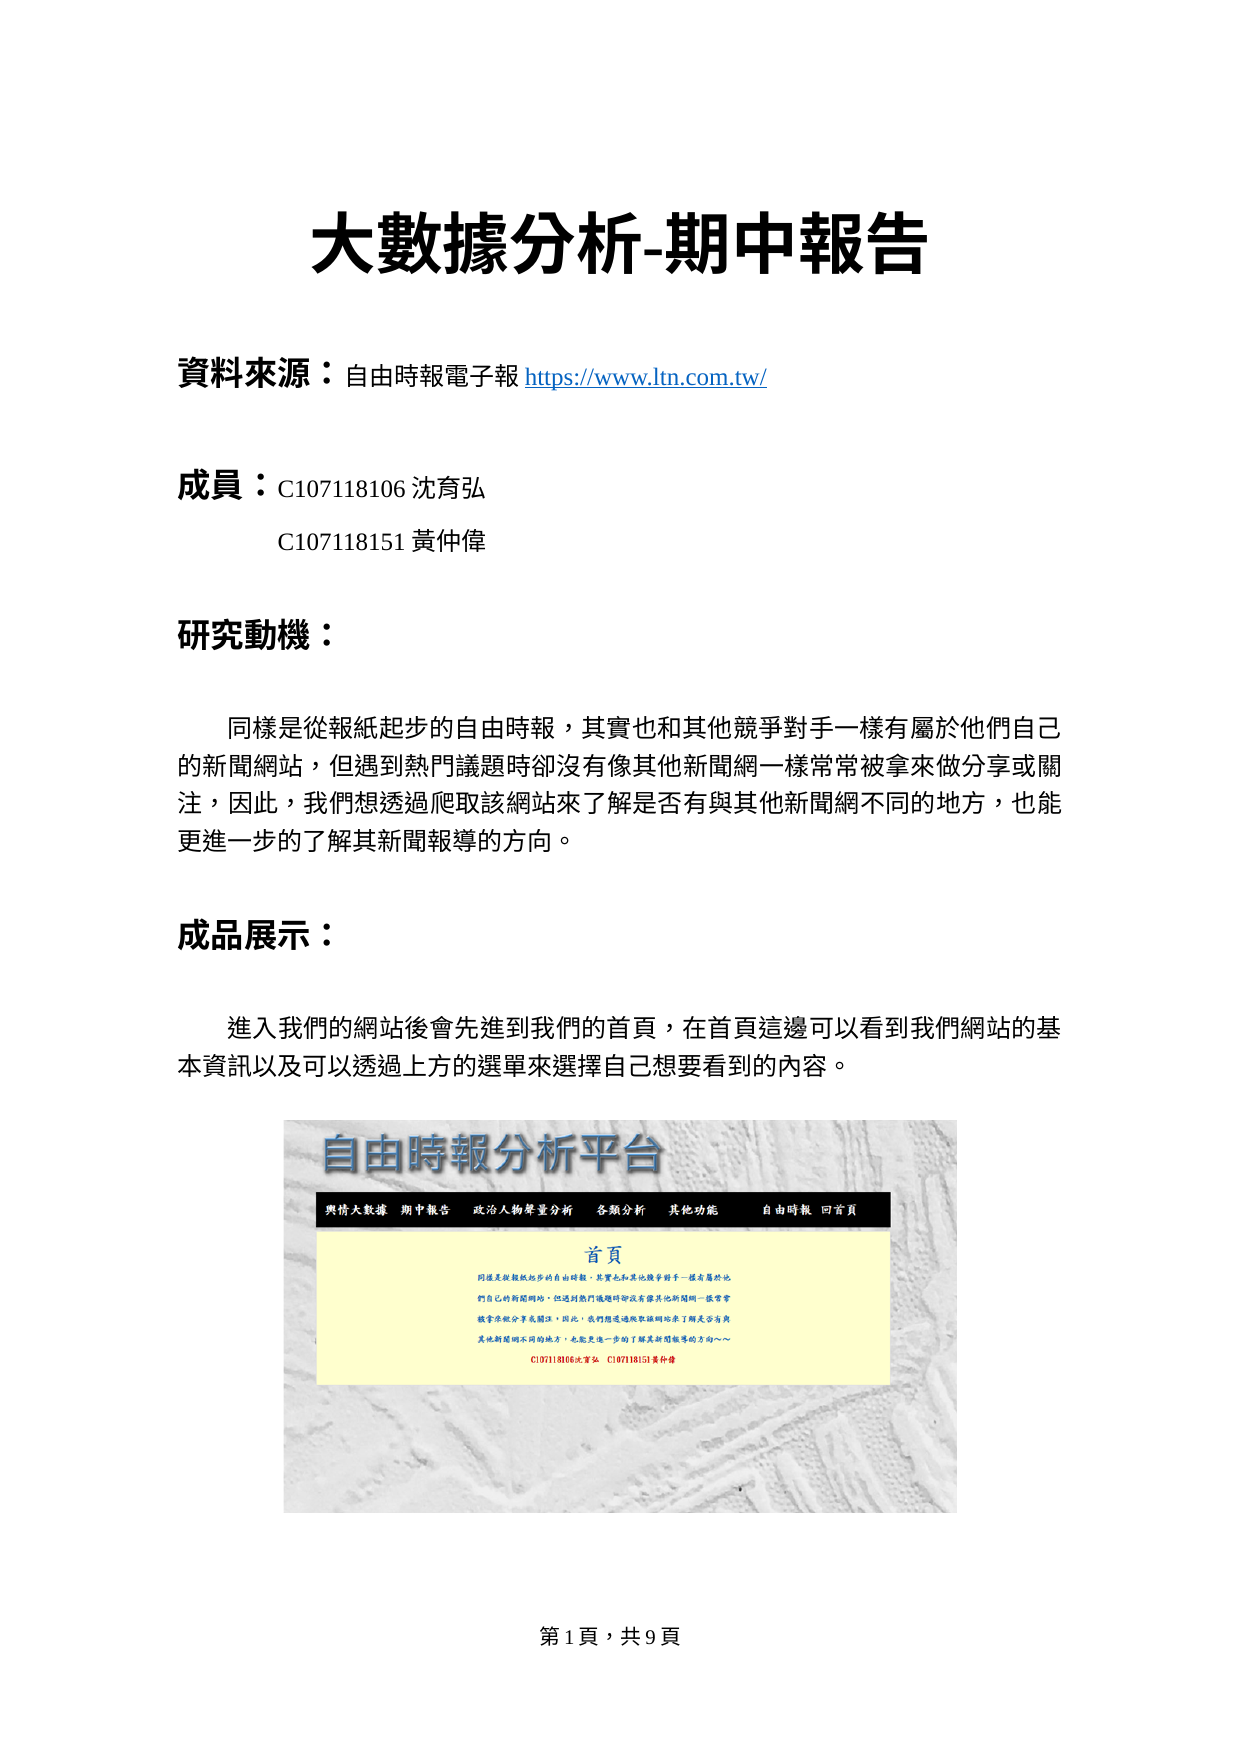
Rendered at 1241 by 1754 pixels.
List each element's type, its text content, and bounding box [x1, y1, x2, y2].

text 研究動機： [177, 596, 1063, 671]
text 成員：C107118106 沈育弘 [177, 446, 1063, 521]
text 同樣是從報紙起步的自由時報，其實也和其他競爭對手一樣有屬於他們自己的新聞網站，但遇到熱門議題時卻沒有像其他新聞網一樣常常被拿來做分享或關注，因此，我們想透過爬取該網站來了解是否有與其他新聞網不同的地方，也能更進一步的了解其新聞報導的方向。 [177, 708, 1063, 858]
text 進入我們的網站後會先進到我們的首頁，在首頁這邊可以看到我們網站的基本資訊以及可以透過上方的選單來選擇自己想要看到的內容。 [177, 1008, 1063, 1083]
text 資料來源：自由時報電子報 https://www.ltn.com.tw/ [177, 333, 1063, 408]
text 成品展示： [177, 896, 1063, 971]
text 大數據分析-期中報告 [177, 183, 1063, 296]
text C107118151 黃仲偉 [227, 521, 1063, 558]
picture [283, 1120, 957, 1513]
